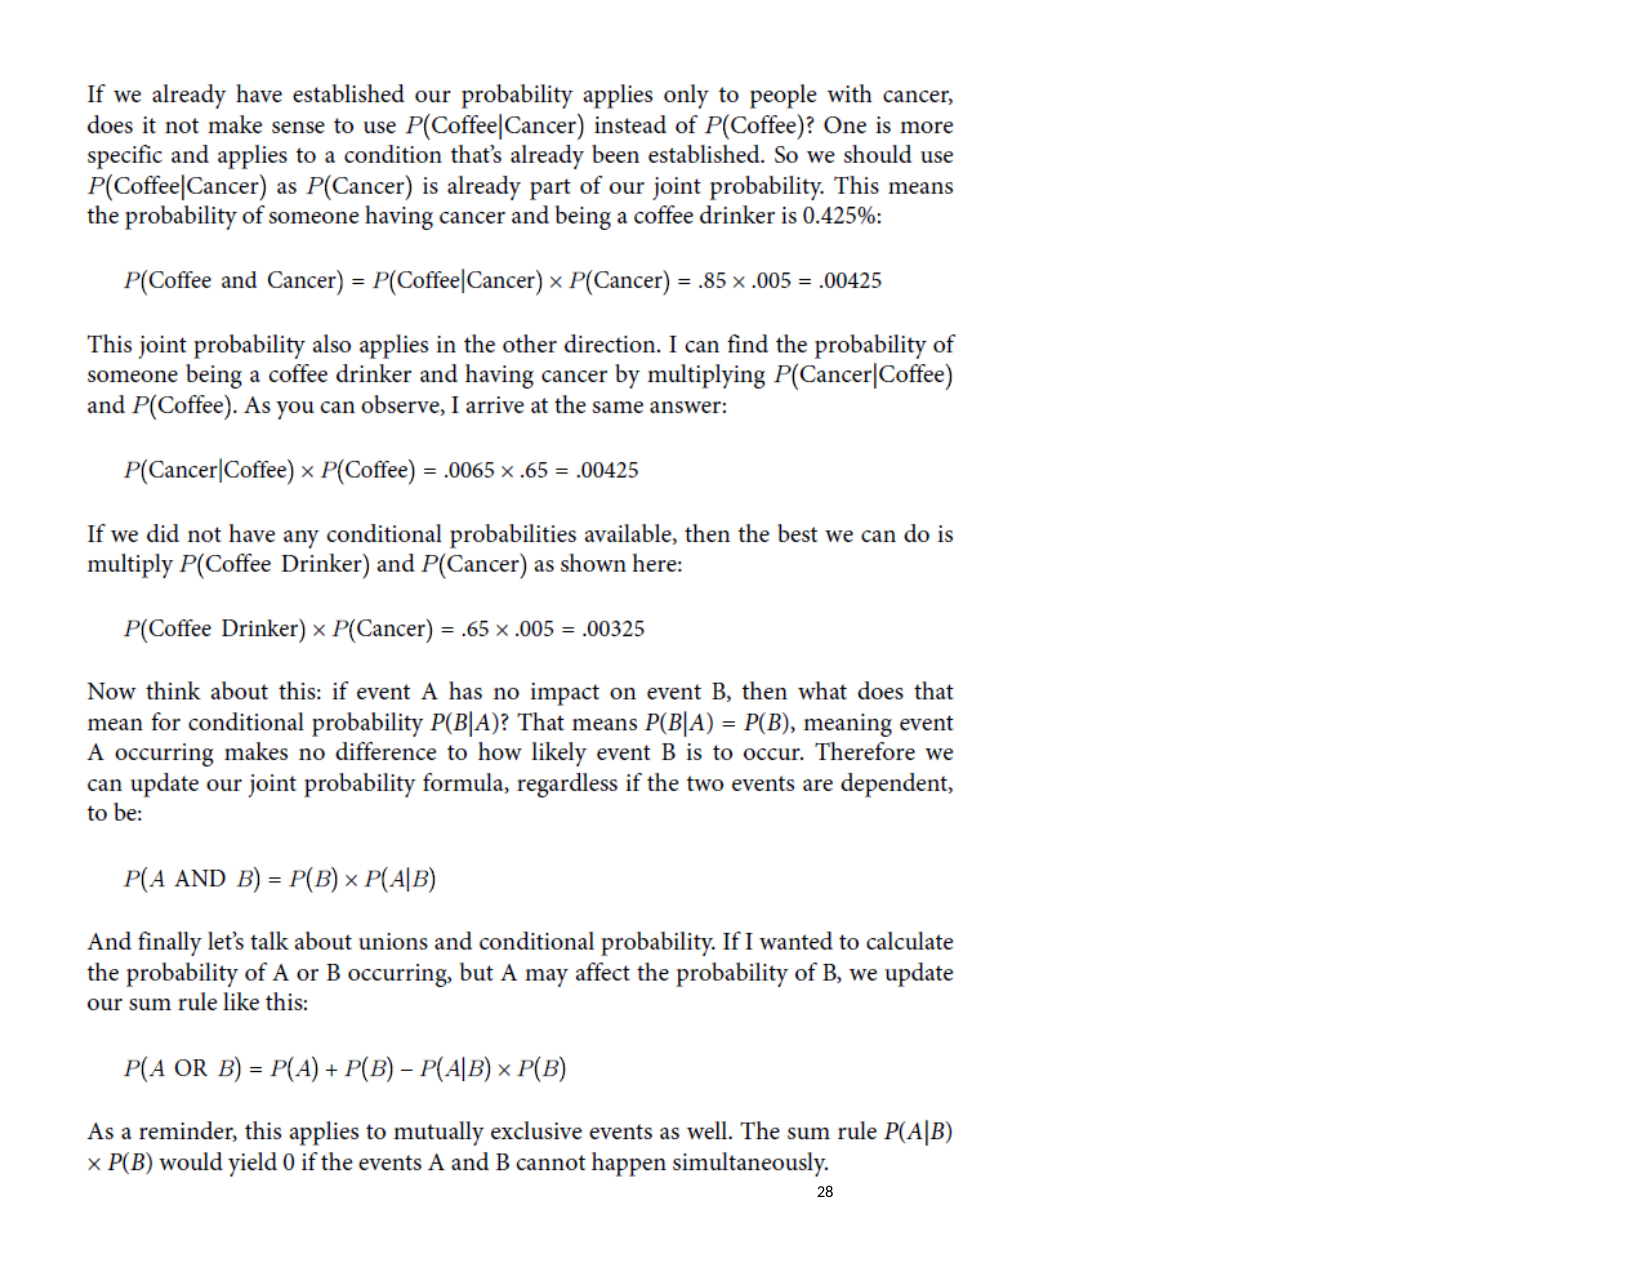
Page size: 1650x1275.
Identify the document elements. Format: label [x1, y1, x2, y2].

picture [75, 75, 967, 1181]
